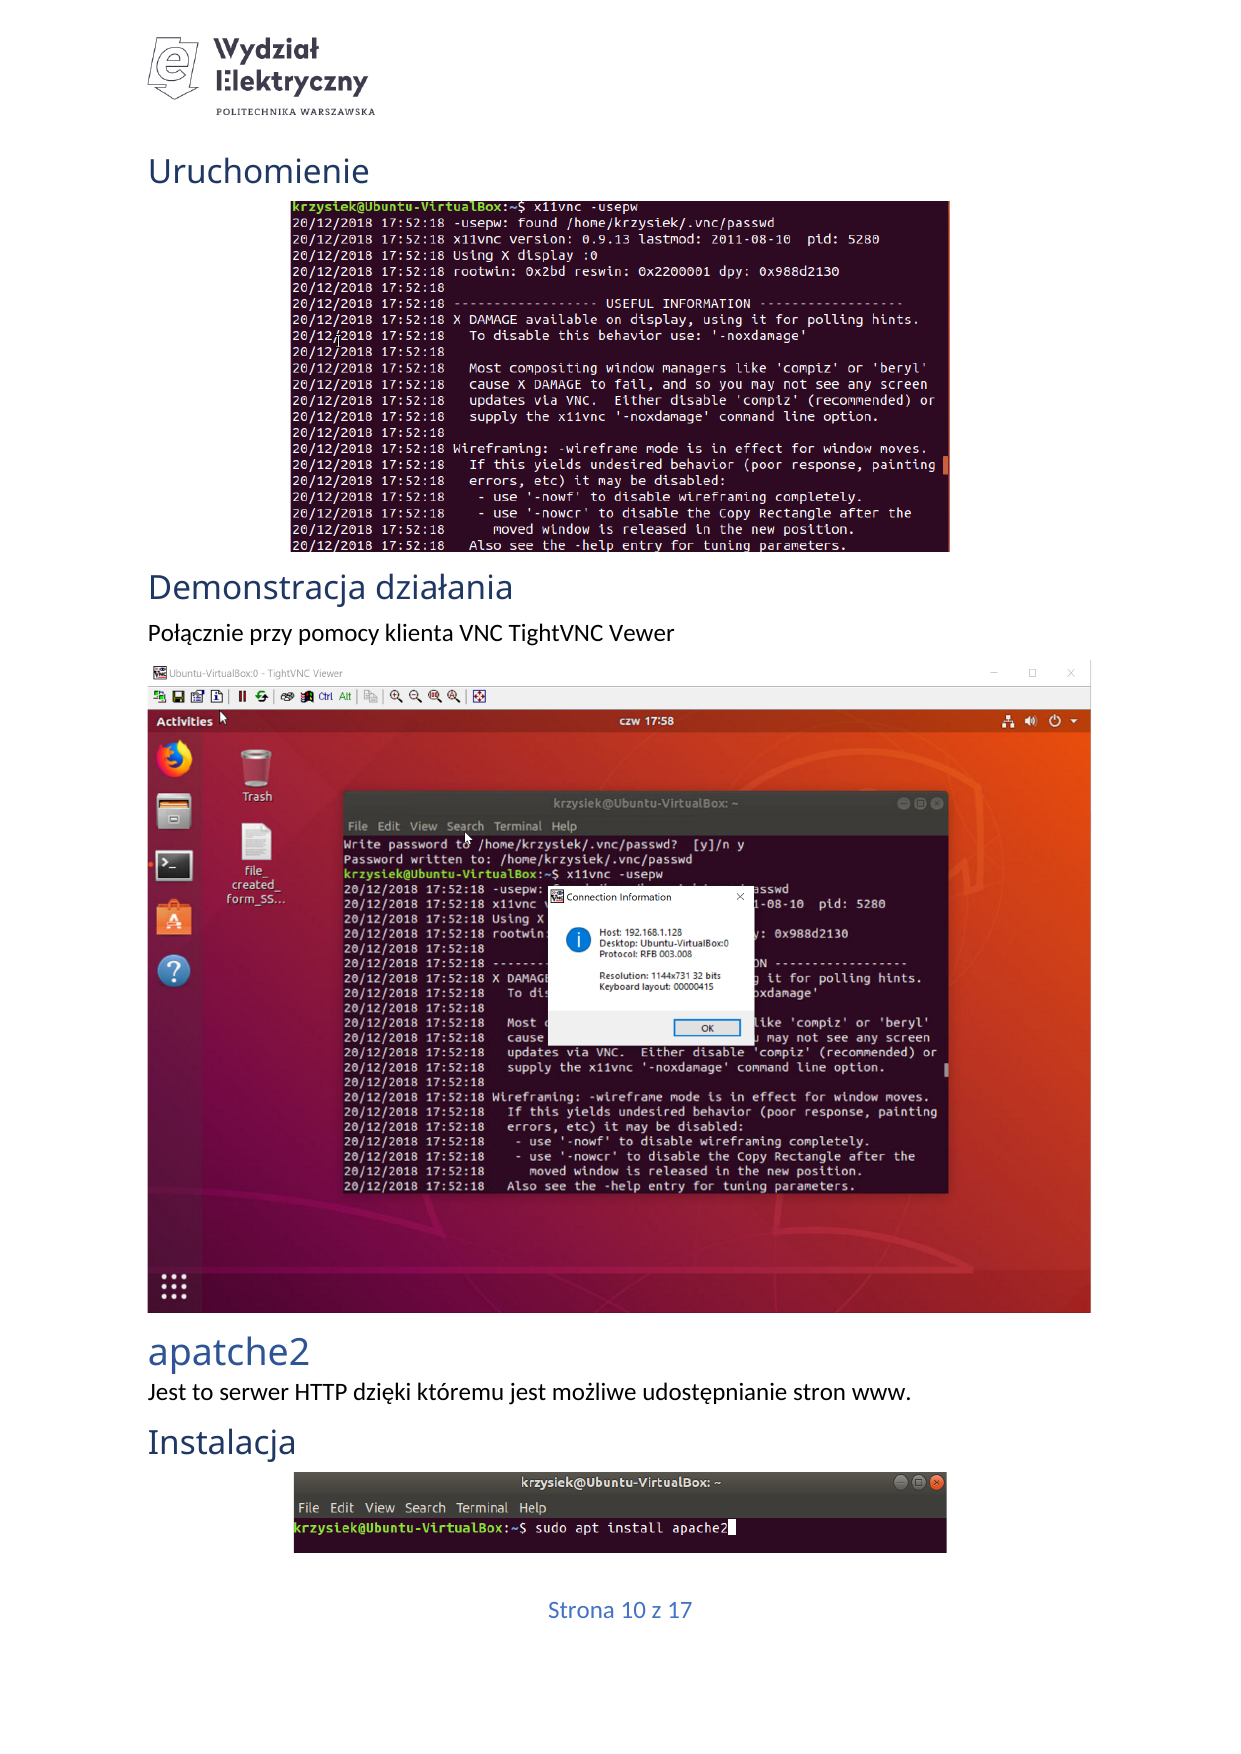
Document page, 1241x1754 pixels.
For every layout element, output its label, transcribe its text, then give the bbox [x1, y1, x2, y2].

picture [290, 201, 950, 552]
subtitle Demonstracja działania [148, 564, 1093, 609]
text Jest to serwer HTTP dzięki któremu jest możliwe udostępnianie stron www. [148, 1376, 1093, 1406]
picture [147, 660, 1092, 1313]
text Połącznie przy pomocy klienta VNC TightVNC Vewer [148, 618, 1093, 648]
subtitle Uruchomienie [148, 148, 1093, 193]
subtitle apatche2 [148, 1325, 1093, 1376]
picture [293, 1472, 947, 1553]
subtitle Instalacja [148, 1419, 1093, 1464]
picture [147, 37, 375, 115]
